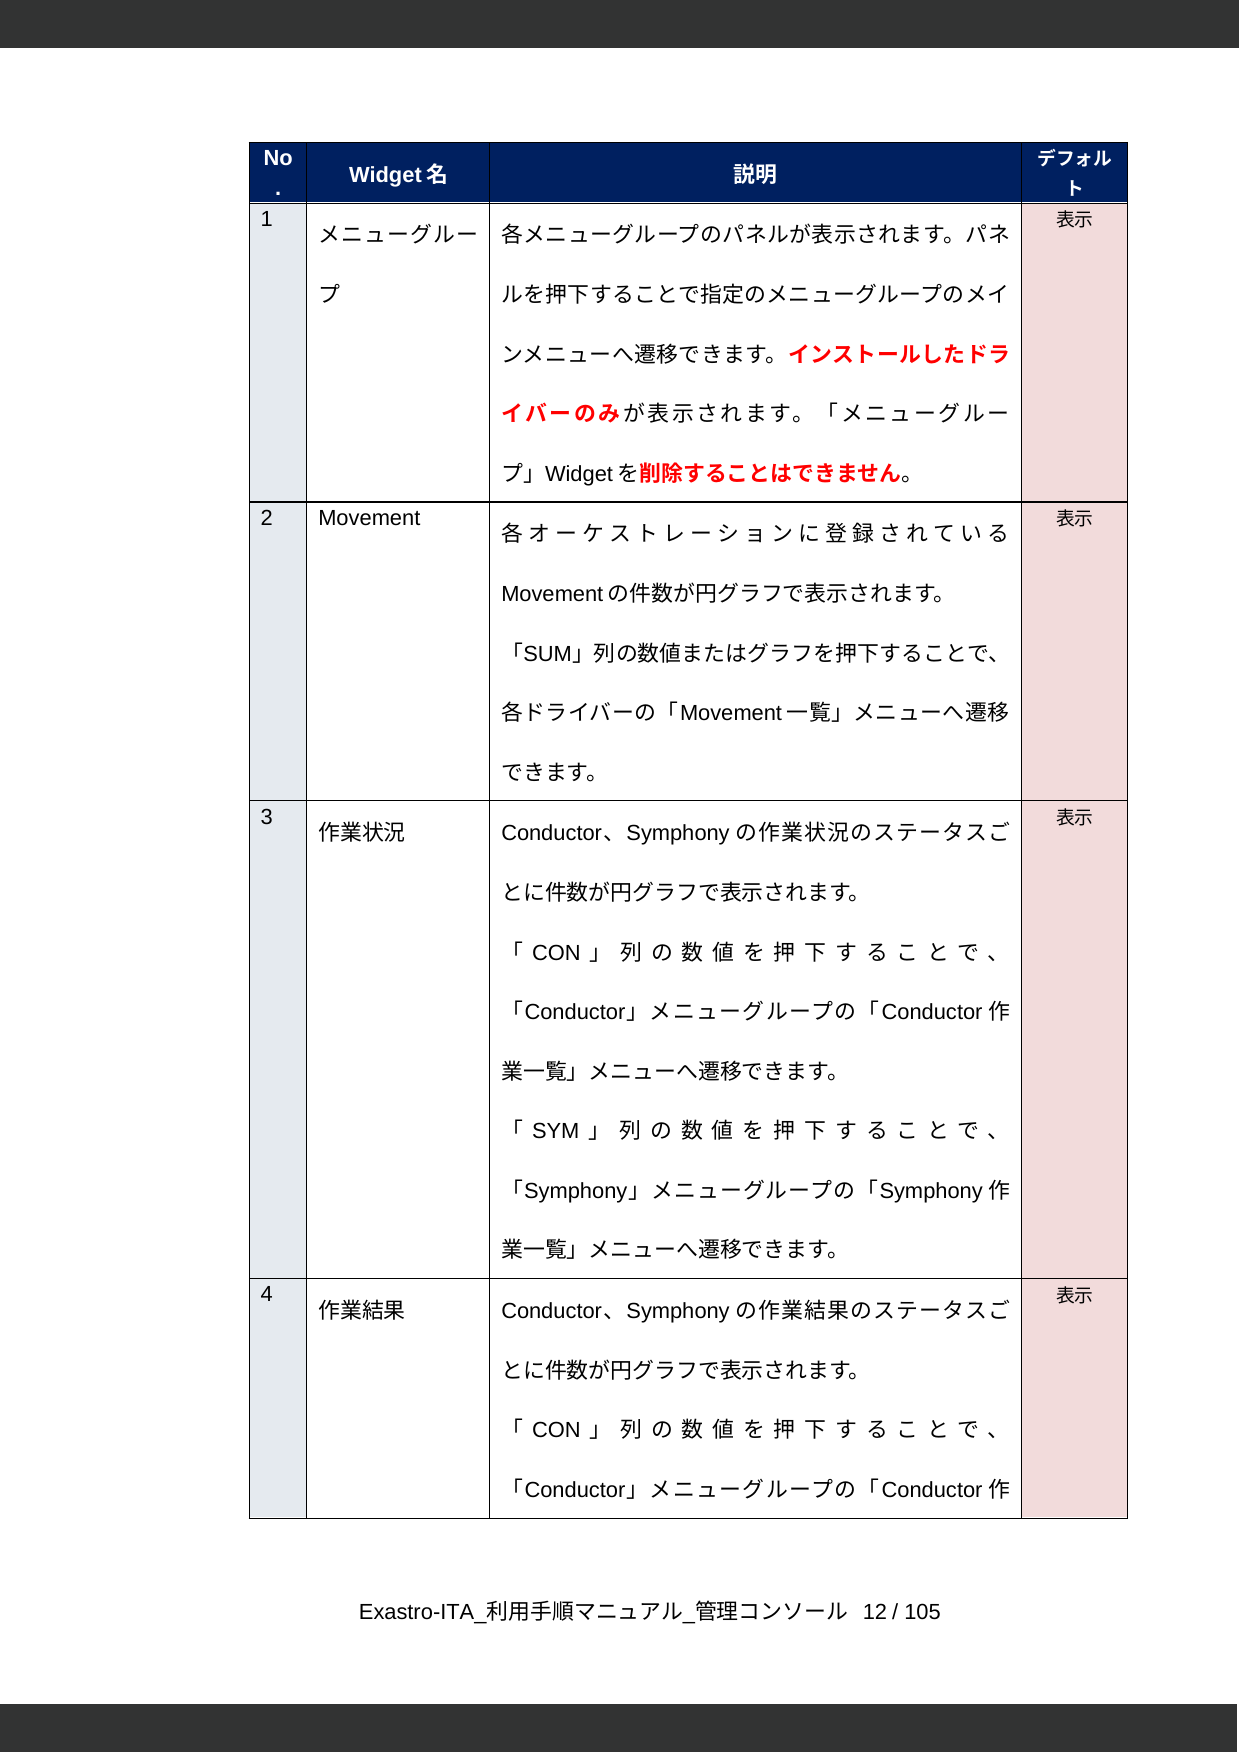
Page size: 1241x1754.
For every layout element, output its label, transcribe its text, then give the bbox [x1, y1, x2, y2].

table_cell Conductor、Symphonyの作業状況のステータスごとに件数が円グラフで表示されます。 「CON」列の数値を押下することで、「Conductor」メニューグループの「Conductor作業一覧」メニューへ遷移できます。 「SYM」列の数値を押下することで、「Symphony」メニューグループの「Symphony作業一覧」メニューへ遷移できます。 [490, 801, 1021, 1278]
table_cell メニューグループ [307, 204, 489, 501]
table_cell 各メニューグループのパネルが表示されます。パネルを押下することで指定のメニューグループのメインメニューへ遷移できます。インストールしたドライバーのみが表示されます。「メニューグループ」Widgetを削除することはできません。 [490, 204, 1021, 501]
picture [0, 0, 1239, 48]
table_header Widget名 [307, 143, 489, 202]
table_header No. [250, 143, 306, 202]
picture [0, 1704, 1237, 1752]
table_cell 各オーケストレーションに登録されているMovementの件数が円グラフで表示されます。 「SUM」列の数値またはグラフを押下することで、各ドライバーの「Movement一覧」メニューへ遷移できます。 [490, 503, 1021, 800]
table_cell 作業結果 [307, 1279, 489, 1517]
table_cell 表示 [1022, 1279, 1127, 1517]
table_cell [490, 1279, 1021, 1517]
table_header 説明 [490, 143, 1021, 202]
table_cell 作業状況 [307, 801, 489, 1278]
table_cell 4 [250, 1279, 306, 1517]
table_cell 表示 [1022, 503, 1127, 800]
table_cell 1 [250, 204, 306, 501]
table_header デフォルト [1022, 143, 1127, 202]
table_cell 3 [250, 801, 306, 1278]
table_cell 表示 [1022, 204, 1127, 501]
table_cell 2 [250, 503, 306, 800]
table_cell Movement [307, 503, 489, 800]
table_cell 表示 [1022, 801, 1127, 1278]
